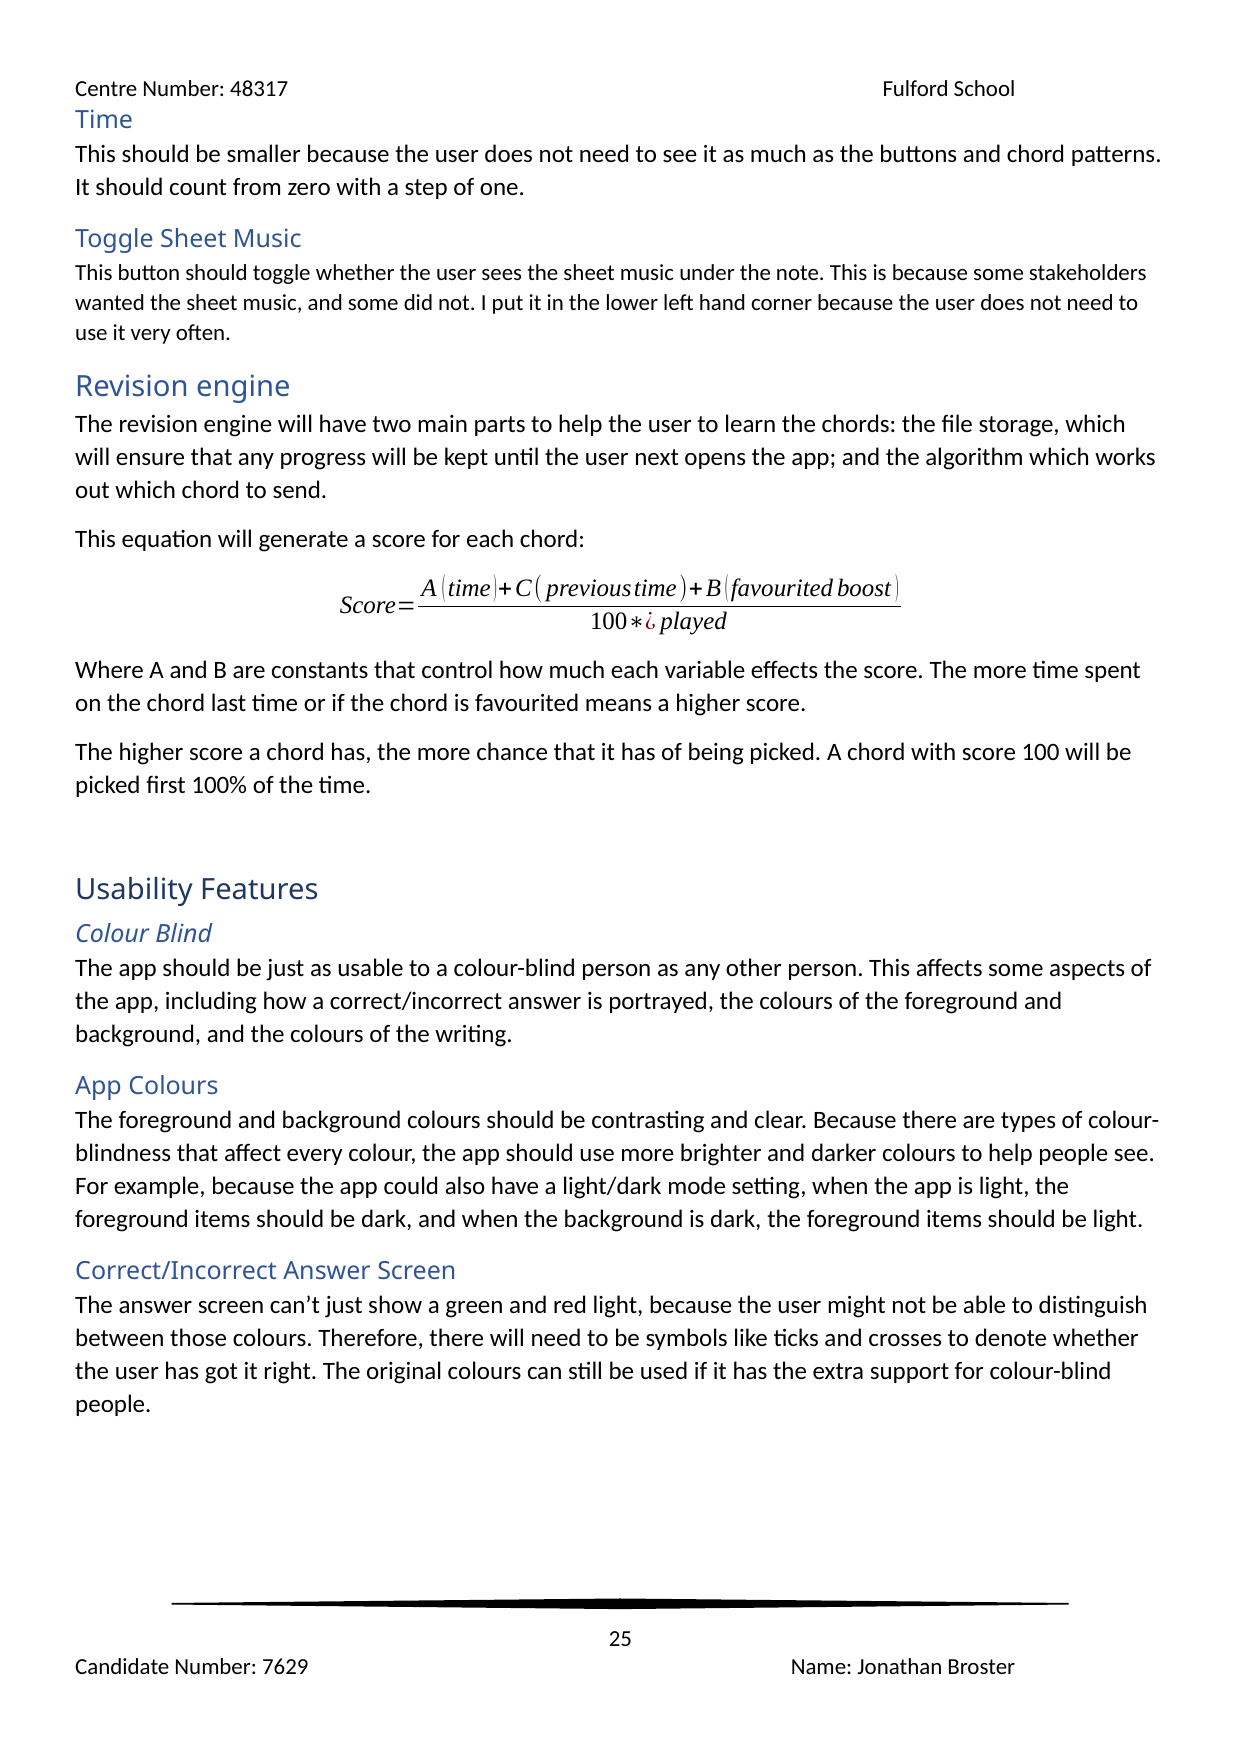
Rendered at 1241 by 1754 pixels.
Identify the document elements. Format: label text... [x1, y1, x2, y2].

subtitle Colour Blind [75, 916, 1165, 949]
text The answer screen can’t just show a green and red light, because the user might not be able to distinguish between those colours. Therefore, there will need to be symbols like ticks and crosses to denote whether the user has got it right. The original colours can still be used if it has the extra support for colour-blind people. [75, 1289, 1165, 1419]
text The foreground and background colours should be contrasting and clear. Because there are types of colour-blindness that affect every colour, the app should use more brighter and darker colours to help people see. For example, because the app could also have a light/dark mode setting, when the app is light, the foreground items should be dark, and when the background is dark, the foreground items should be light. [75, 1104, 1165, 1234]
subtitle Revision engine [75, 365, 1165, 405]
text This button should toggle whether the user sees the sheet music under the note. This is because some stakeholders wanted the sheet music, and some did not. I put it in the lower left hand corner because the user does not need to use it very often. [75, 258, 1165, 346]
subtitle Usability Features [75, 868, 1165, 908]
text This equation will generate a score for each chord: [75, 523, 1165, 554]
text The revision engine will have two main parts to help the user to learn the chords: the file storage, which will ensure that any progress will be kept until the user next opens the app; and the algorithm which works out which chord to send. [75, 408, 1165, 504]
text The higher score a chord has, the more chance that it has of being picked. A chord with score 100 will be picked first 100% of the time. [75, 736, 1165, 800]
subtitle Toggle Sheet Music [75, 221, 1165, 255]
subtitle Time [75, 102, 1165, 136]
text This should be smaller because the user does not need to see it as much as the buttons and chord patterns. It should count from zero with a step of one. [75, 138, 1165, 202]
text Where A and B are constants that control how much each variable effects the score. The more time spent on the chord last time or if the chord is favourited means a higher score. [75, 654, 1165, 717]
subtitle App Colours [75, 1068, 1165, 1102]
subtitle Correct/Incorrect Answer Screen [75, 1253, 1165, 1287]
text The app should be just as usable to a colour-blind person as any other person. This affects some aspects of the app, including how a correct/incorrect answer is portrayed, the colours of the foreground and background, and the colours of the writing. [75, 952, 1165, 1049]
